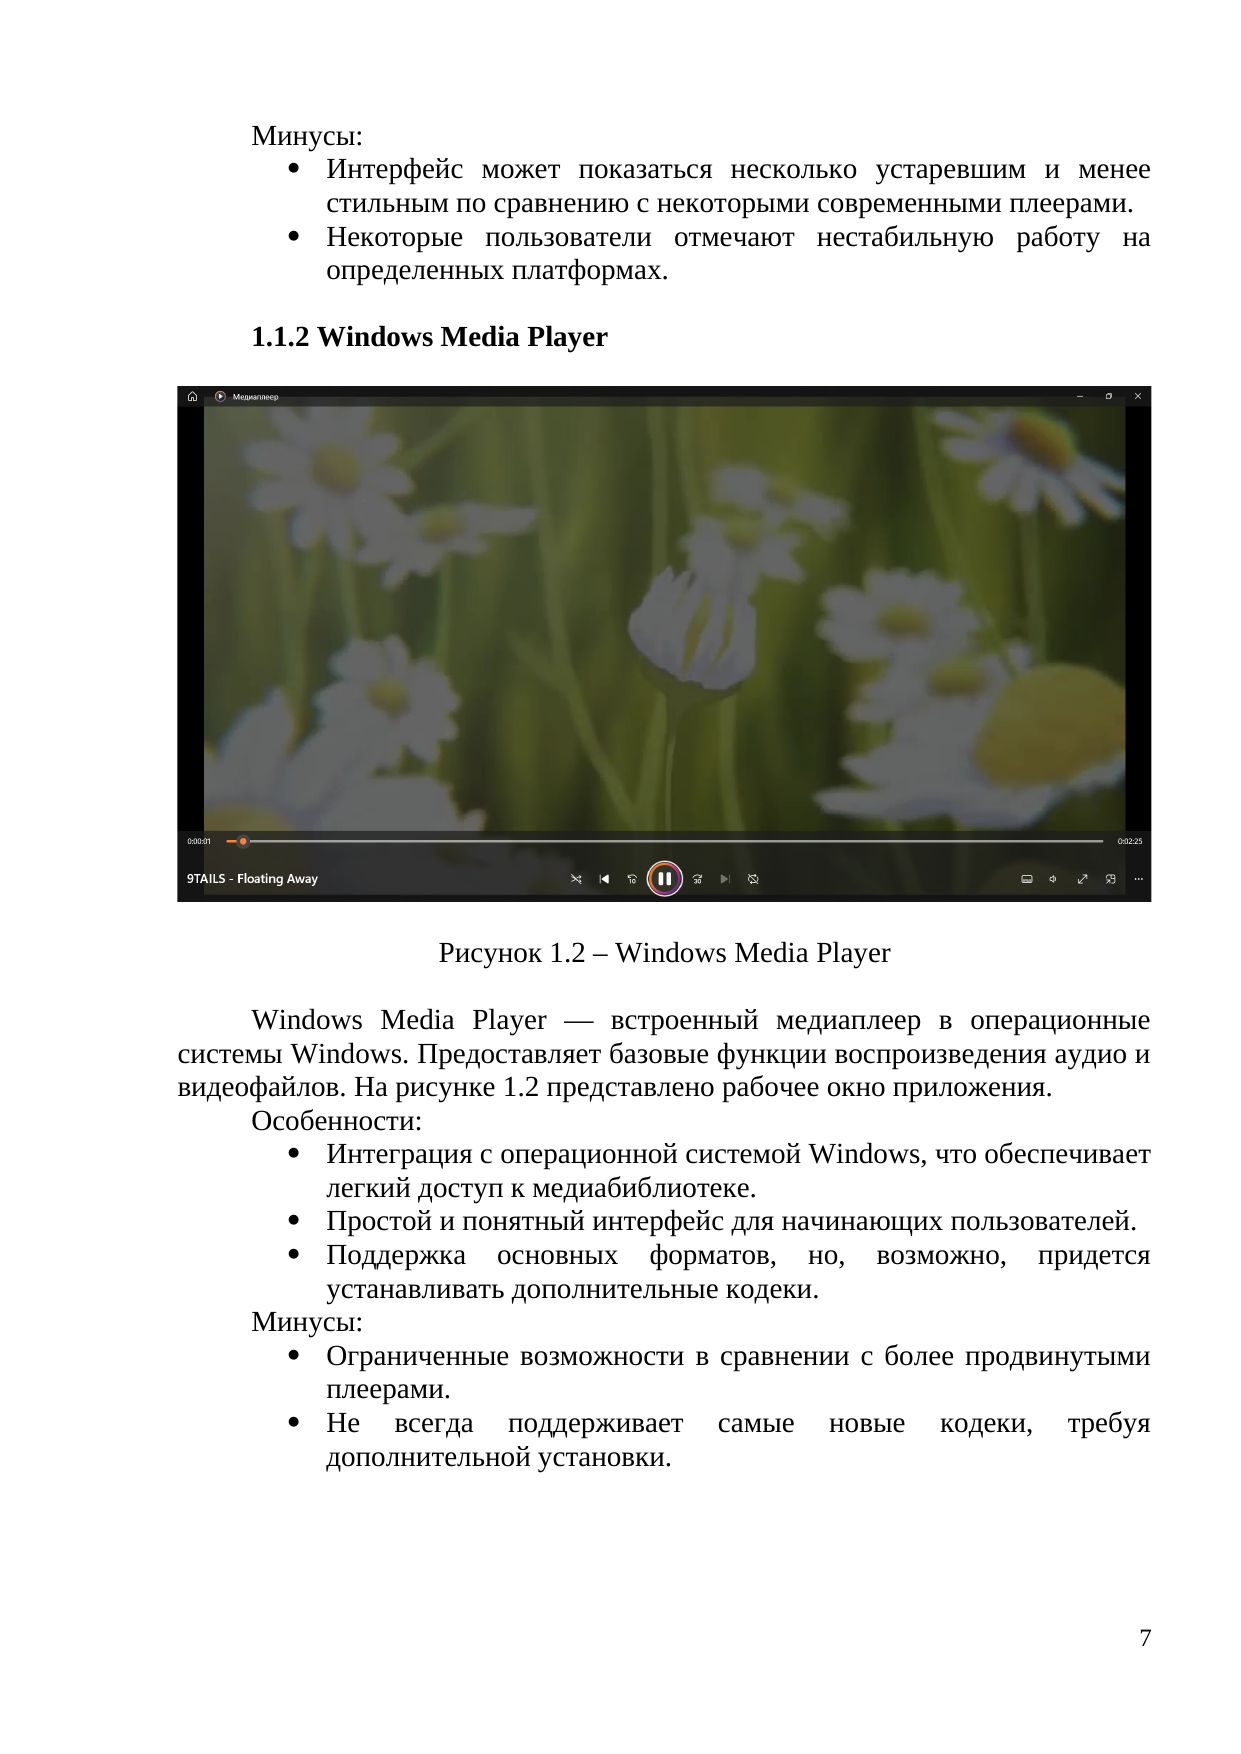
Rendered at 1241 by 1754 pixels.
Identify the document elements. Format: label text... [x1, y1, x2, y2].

text Рисунок 1.2 – Windows Media Player [177, 935, 1152, 969]
picture [177, 386, 1152, 902]
text Минусы: [177, 118, 1152, 152]
list Интерфейс может показаться несколько устаревшим и менее стильным по сравнению с некоторыми современными плеерами. [288, 152, 1152, 219]
list Простой и понятный интерфейс для начинающих пользователей. [288, 1203, 1152, 1237]
list Ограниченные возможности в сравнении с более продвинутыми плеерами. [288, 1338, 1152, 1405]
text Особенности: [177, 1103, 1152, 1136]
text Минусы: [177, 1304, 1152, 1338]
list Не всегда поддерживает самые новые кодеки, требуя дополнительной установки. [288, 1405, 1152, 1472]
list Поддержка основных форматов, но, возможно, придется устанавливать дополнительные кодеки. [288, 1237, 1152, 1304]
list Некоторые пользователи отмечают нестабильную работу на определенных платформах. [288, 219, 1152, 286]
text Windows Media Player — встроенный медиаплеер в операционные системы Windows. Предоставляет базовые функции воспроизведения аудио и видеофайлов. На рисунке 1.2 представлено рабочее окно приложения. [177, 1002, 1152, 1103]
text 1.1.2 Windows Media Player [177, 319, 1152, 353]
list Интеграция с операционной системой Windows, что обеспечивает легкий доступ к медиабиблиотеке. [288, 1136, 1152, 1203]
